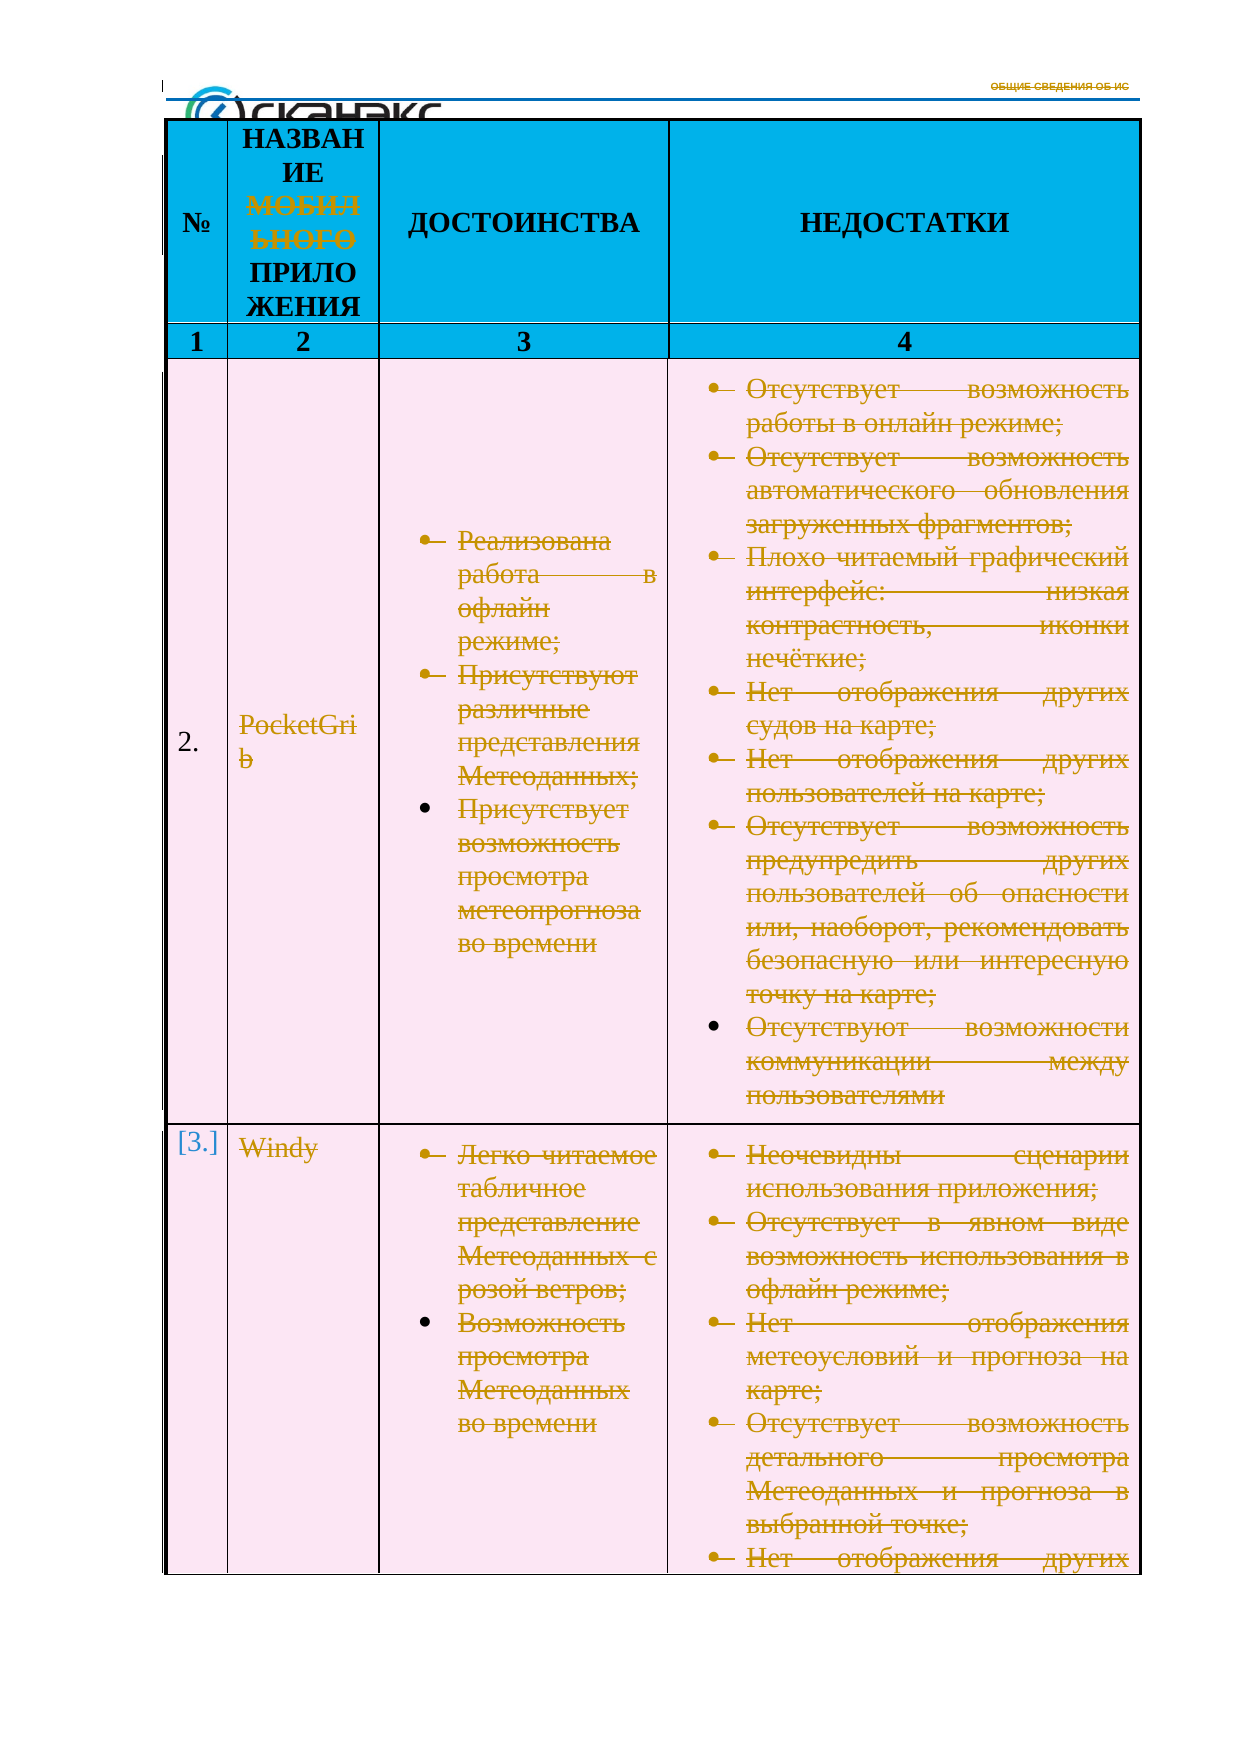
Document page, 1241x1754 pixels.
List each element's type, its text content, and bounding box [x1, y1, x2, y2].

table_header Недостатки [670, 121, 1139, 322]
picture [177, 101, 452, 118]
table_header Название приложения [228, 121, 378, 322]
picture [177, 74, 452, 98]
table_header Достоинства [380, 121, 668, 322]
table_cell 4 [670, 324, 1139, 358]
table_cell 3 [380, 324, 668, 358]
table_header № [168, 121, 227, 322]
table_cell 1 [168, 324, 227, 358]
table_cell 2 [228, 324, 378, 358]
